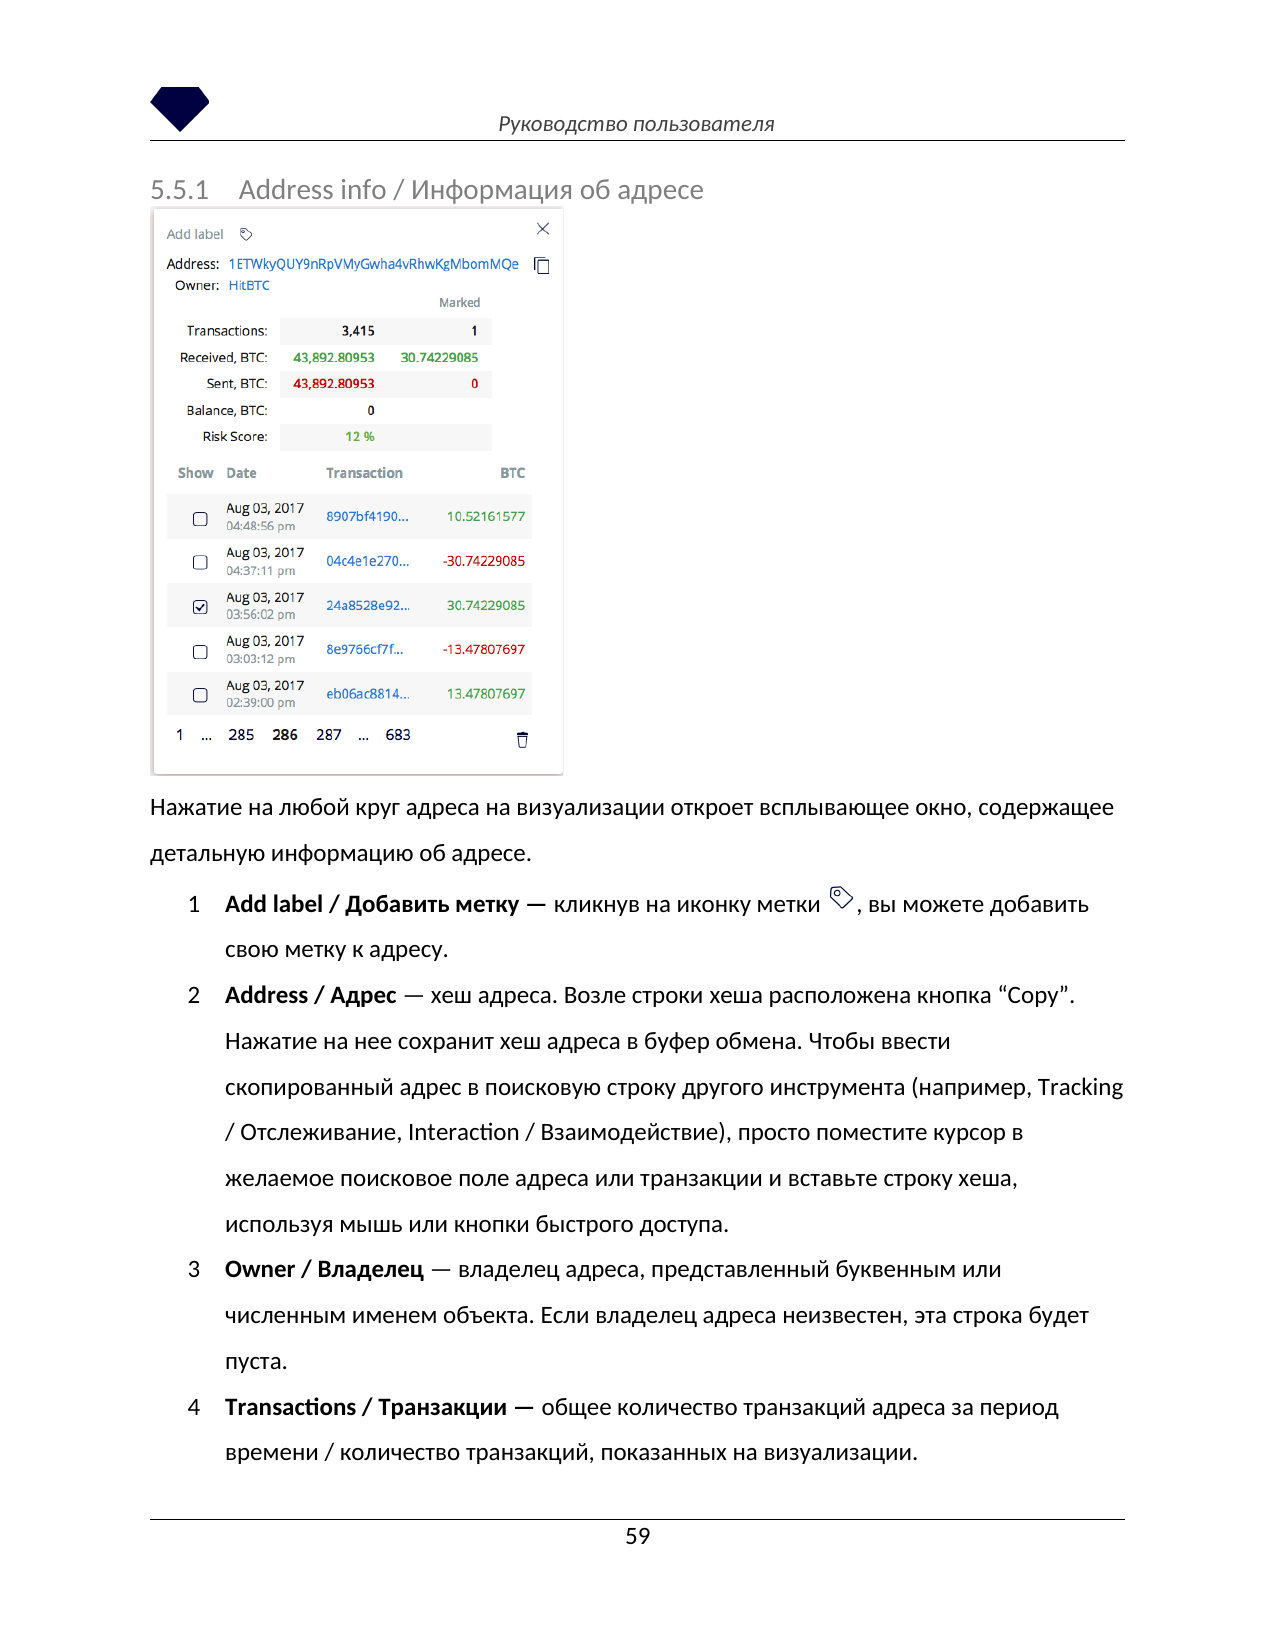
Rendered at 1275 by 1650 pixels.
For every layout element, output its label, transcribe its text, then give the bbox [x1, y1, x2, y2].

picture [150, 87, 209, 132]
text Нажатие на любой круг адреса на визуализации откроет всплывающее окно, содержащее детальную информацию об адресе. [150, 791, 1125, 867]
list Add label / Добавить метку — кликнув на иконку метки , вы можете добавить свою метку к адресу. [187, 882, 1125, 964]
subtitle 5.5.1 Address info / Информация об адресе [150, 171, 1125, 207]
list Owner / Владелец — владелец адреса, представленный буквенным или численным именем объекта. Если владелец адреса неизвестен, эта строка будет пуста. [187, 1253, 1125, 1376]
list Transactions / Транзакции — общее количество транзакций адреса за период времени / количество транзакций, показанных на визуализации. [187, 1391, 1125, 1467]
picture [150, 206, 564, 776]
list Address / Адрес — хеш адреса. Возле строки хеша расположена кнопка “Copy”. Нажатие на нее сохранит хеш адреса в буфер обмена. Чтобы ввести скопированный адрес в поисковую строку другого инструмента (например, Tracking / Отслеживание, Interaction / Взаимодействие), просто поместите курсор в желаемое поисковое поле адреса или транзакции и вставьте строку хеша, используя мышь или кнопки быстрого доступа. [187, 979, 1125, 1238]
picture [826, 882, 856, 912]
